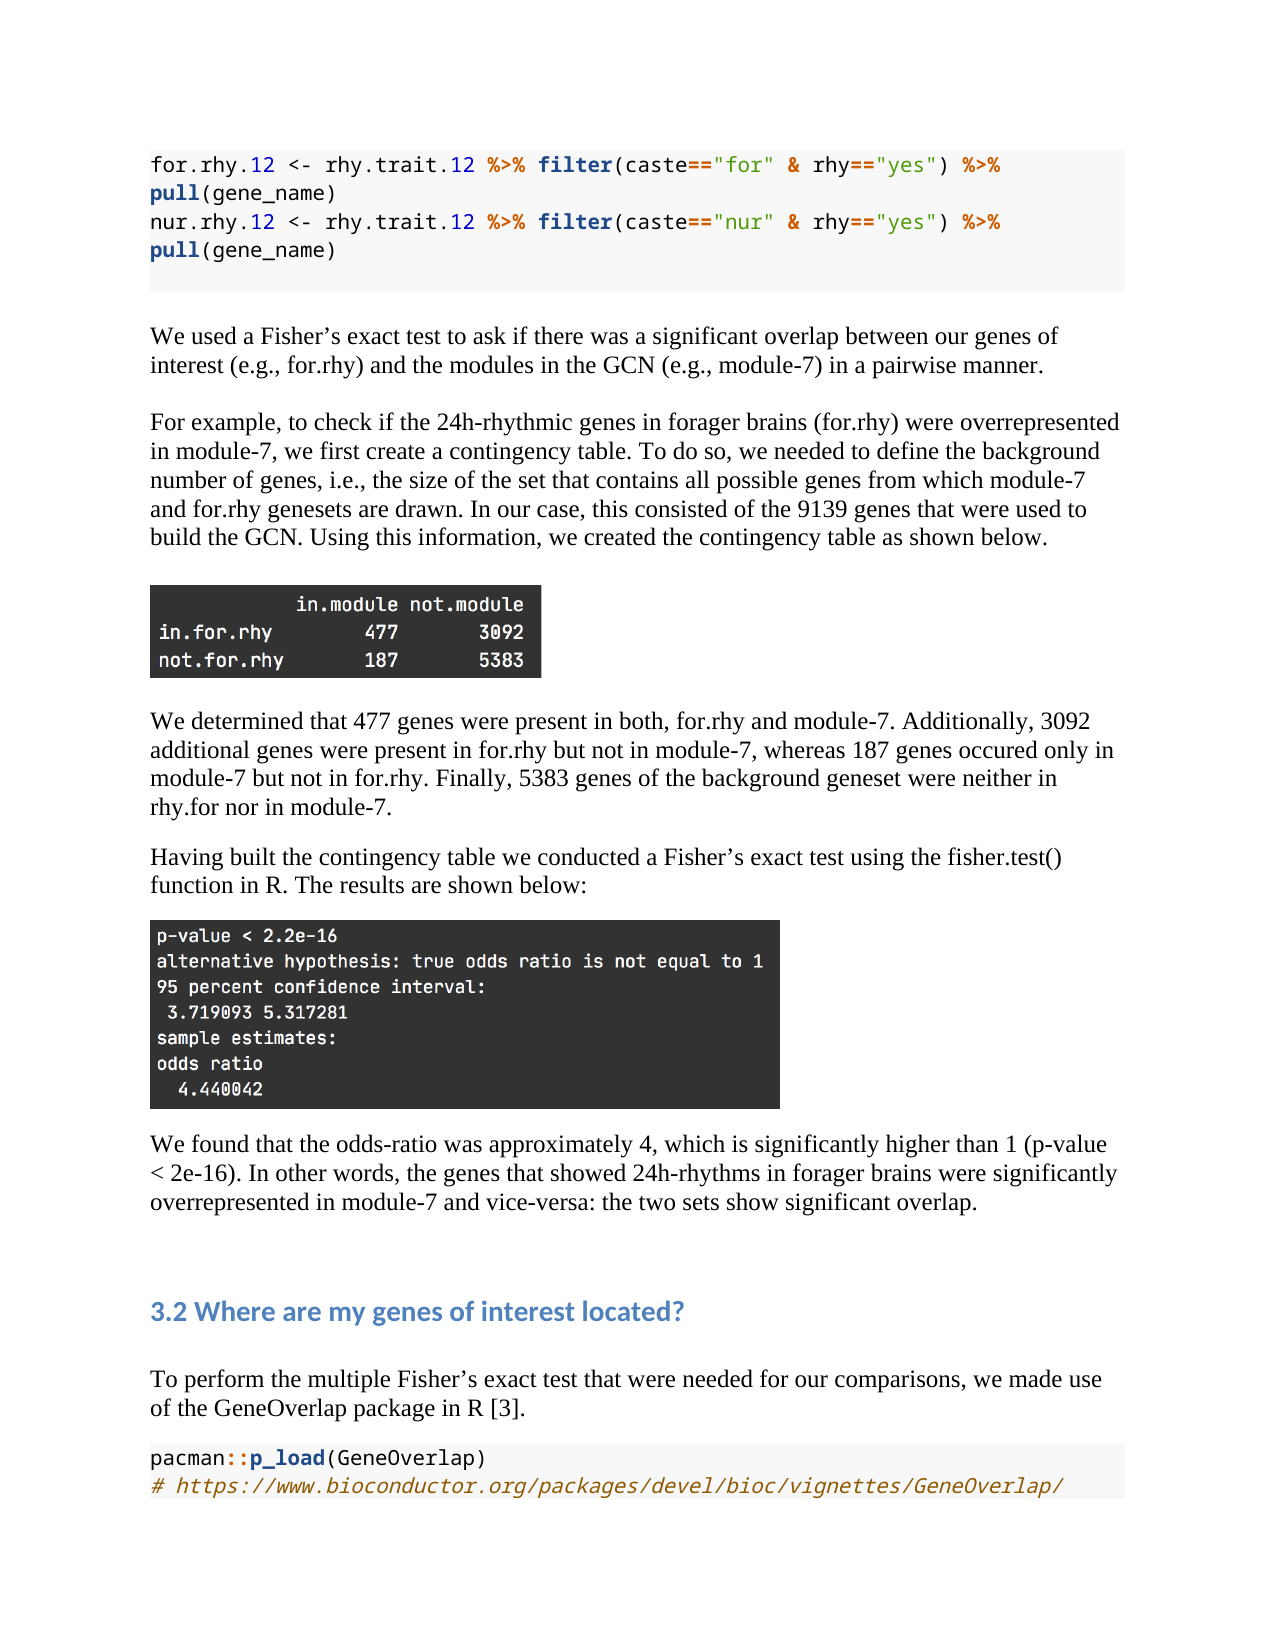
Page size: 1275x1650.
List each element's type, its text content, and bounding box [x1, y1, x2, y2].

text We found that the odds-ratio was approximately 4, which is significantly higher than 1 (p-value < 2e-16). In other words, the genes that showed 24h-rhythms in forager brains were significantly overrepresented in module-7 and vice-versa: the two sets show significant overlap. [150, 1129, 1125, 1216]
text To perform the multiple Fisher’s exact test that were needed for our comparisons, we made use of the GeneOverlap package in R [3]. [150, 1364, 1125, 1422]
picture [150, 585, 542, 678]
picture [150, 920, 780, 1109]
text Having built the contingency table we conducted a Fisher’s exact test using the fisher.test() function in R. The results are shown below: [150, 842, 1125, 899]
subtitle 3.2 Where are my genes of interest located? [150, 1293, 1125, 1364]
text We determined that 477 genes were present in both, for.rhy and module-7. Additionally, 3092 additional genes were present in for.rhy but not in module-7, whereas 187 genes occured only in module-7 but not in for.rhy. Finally, 5383 genes of the background geneset were neither in rhy.for nor in module-7. [150, 706, 1125, 821]
text For example, to check if the 24h-rhythmic genes in forager brains (for.rhy) were overrepresented in module-7, we first create a contingency table. To do so, we needed to define the background number of genes, i.e., the size of the set that contains all possible genes from which module-7 and for.rhy genesets are drawn. In our case, this consisted of the 9139 genes that were used to build the GCN. Using this information, we created the contingency table as shown below. [150, 407, 1125, 551]
text We used a Fisher’s exact test to ask if there was a significant overlap between our genes of interest (e.g., for.rhy) and the modules in the GCN (e.g., module-7) in a pairwise manner. [150, 321, 1125, 379]
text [150, 150, 1125, 292]
